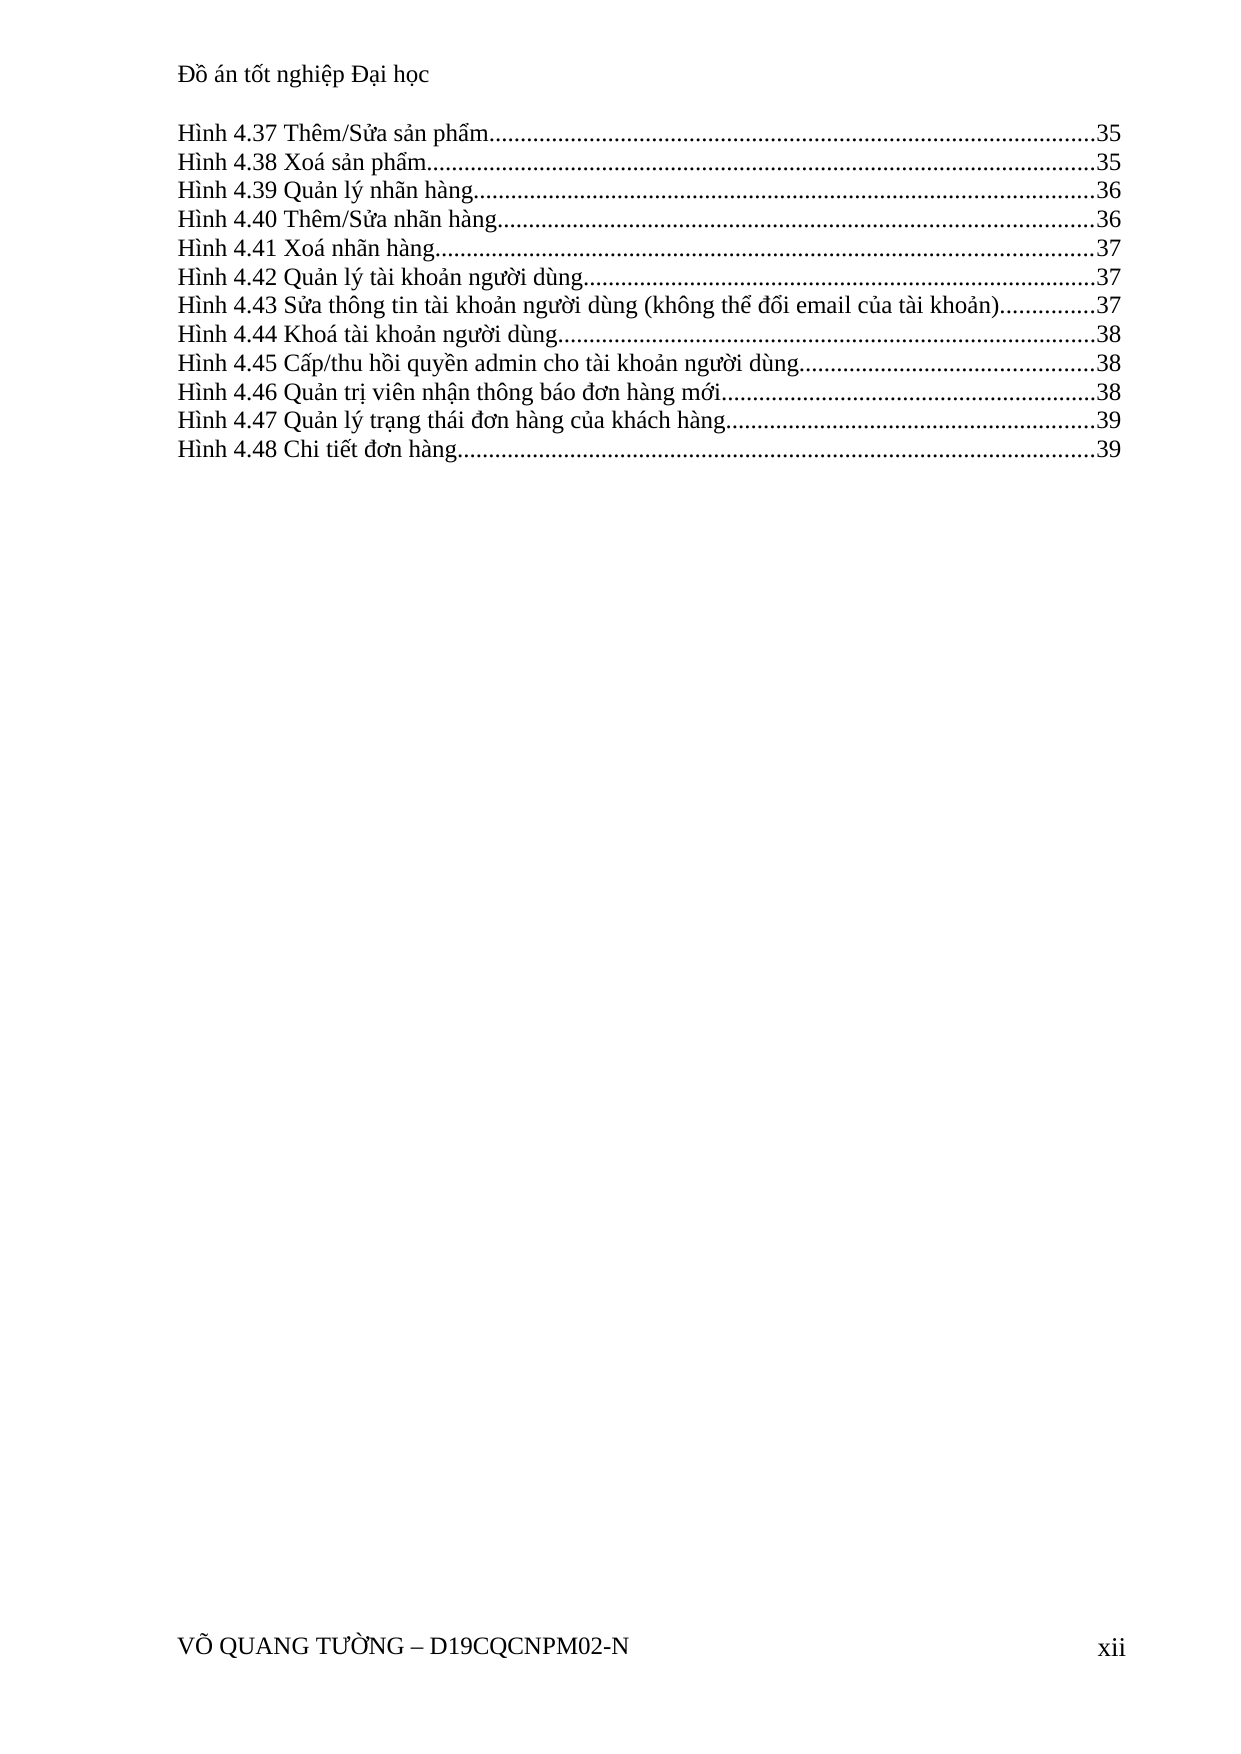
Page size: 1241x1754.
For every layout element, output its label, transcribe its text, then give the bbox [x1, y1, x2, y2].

text Hình 4.37 Thêm/Sửa sản phẩm 35 [177, 118, 1122, 147]
text Hình 4.40 Thêm/Sửa nhãn hàng 36 [177, 204, 1122, 233]
text Hình 4.41 Xoá nhãn hàng 37 [177, 233, 1122, 262]
text Hình 4.48 Chi tiết đơn hàng 39 [177, 434, 1122, 463]
text Hình 4.43 Sửa thông tin tài khoản người dùng (không thể đổi email của tài khoản) 37 [177, 291, 1122, 319]
text Hình 4.38 Xoá sản phẩm 35 [177, 147, 1122, 176]
text Hình 4.44 Khoá tài khoản người dùng 38 [177, 319, 1122, 348]
text Hình 4.45 Cấp/thu hồi quyền admin cho tài khoản người dùng 38 [177, 348, 1122, 377]
text Hình 4.46 Quản trị viên nhận thông báo đơn hàng mới 38 [177, 377, 1122, 406]
text Hình 4.47 Quản lý trạng thái đơn hàng của khách hàng 39 [177, 406, 1122, 434]
text Hình 4.39 Quản lý nhãn hàng 36 [177, 176, 1122, 204]
text Hình 4.42 Quản lý tài khoản người dùng 37 [177, 262, 1122, 291]
